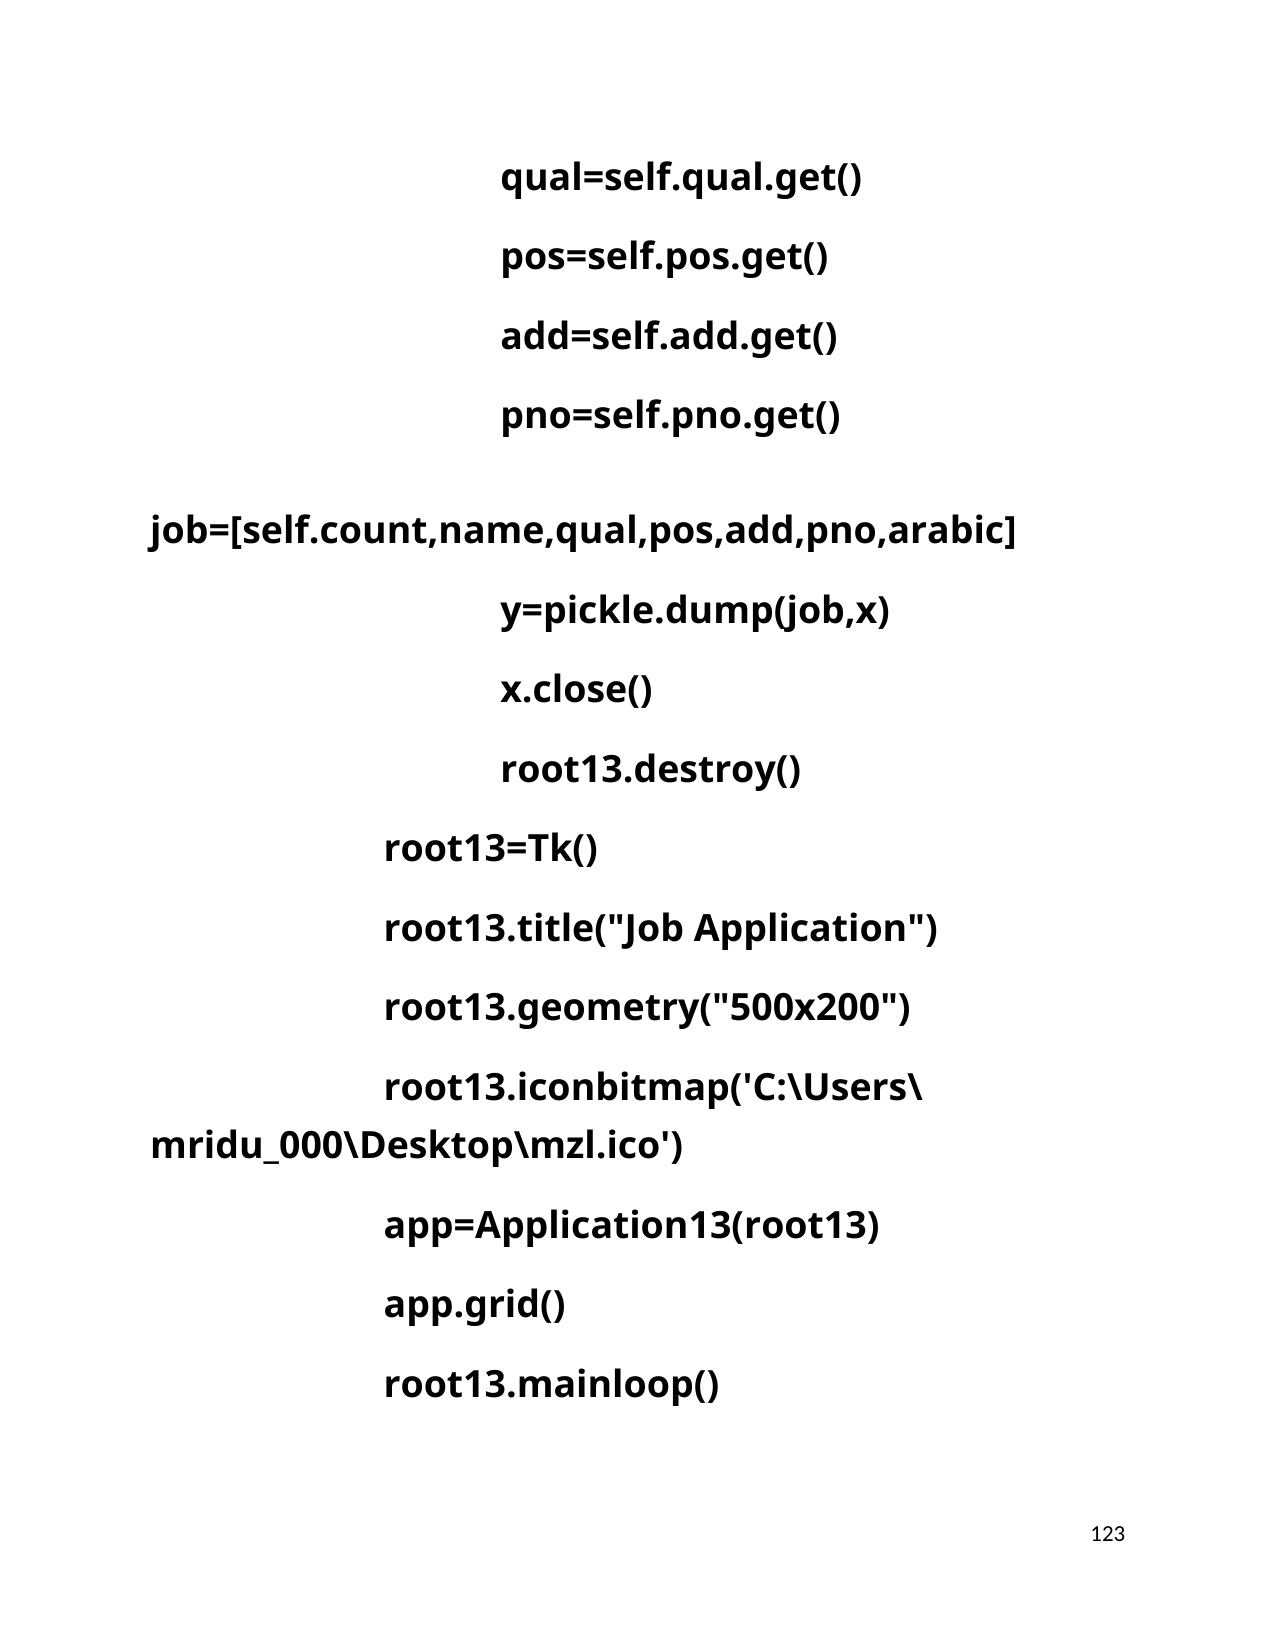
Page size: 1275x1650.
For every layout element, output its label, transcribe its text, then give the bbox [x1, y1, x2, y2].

text app=Application13(root13) [150, 1198, 1125, 1249]
text root13.iconbitmap('C:\Users\mridu_000\Desktop\mzl.ico') [150, 1060, 1125, 1169]
text x.close() [150, 662, 1125, 713]
text root13.geometry("500x200") [150, 980, 1125, 1031]
text add=self.add.get() [150, 309, 1125, 360]
text app.grid() [150, 1277, 1125, 1328]
text qual=self.qual.get() [150, 150, 1125, 201]
text root13.destroy() [150, 742, 1125, 793]
text root13=Tk() [150, 821, 1125, 872]
text y=pickle.dump(job,x) [150, 583, 1125, 634]
text pno=self.pno.get() [150, 388, 1125, 439]
text root13.title("Job Application") [150, 901, 1125, 952]
text root13.mainloop() [150, 1357, 1125, 1408]
text pos=self.pos.get() [150, 229, 1125, 281]
text job=[self.count,name,qual,pos,add,pno,arabic] [150, 468, 1125, 554]
